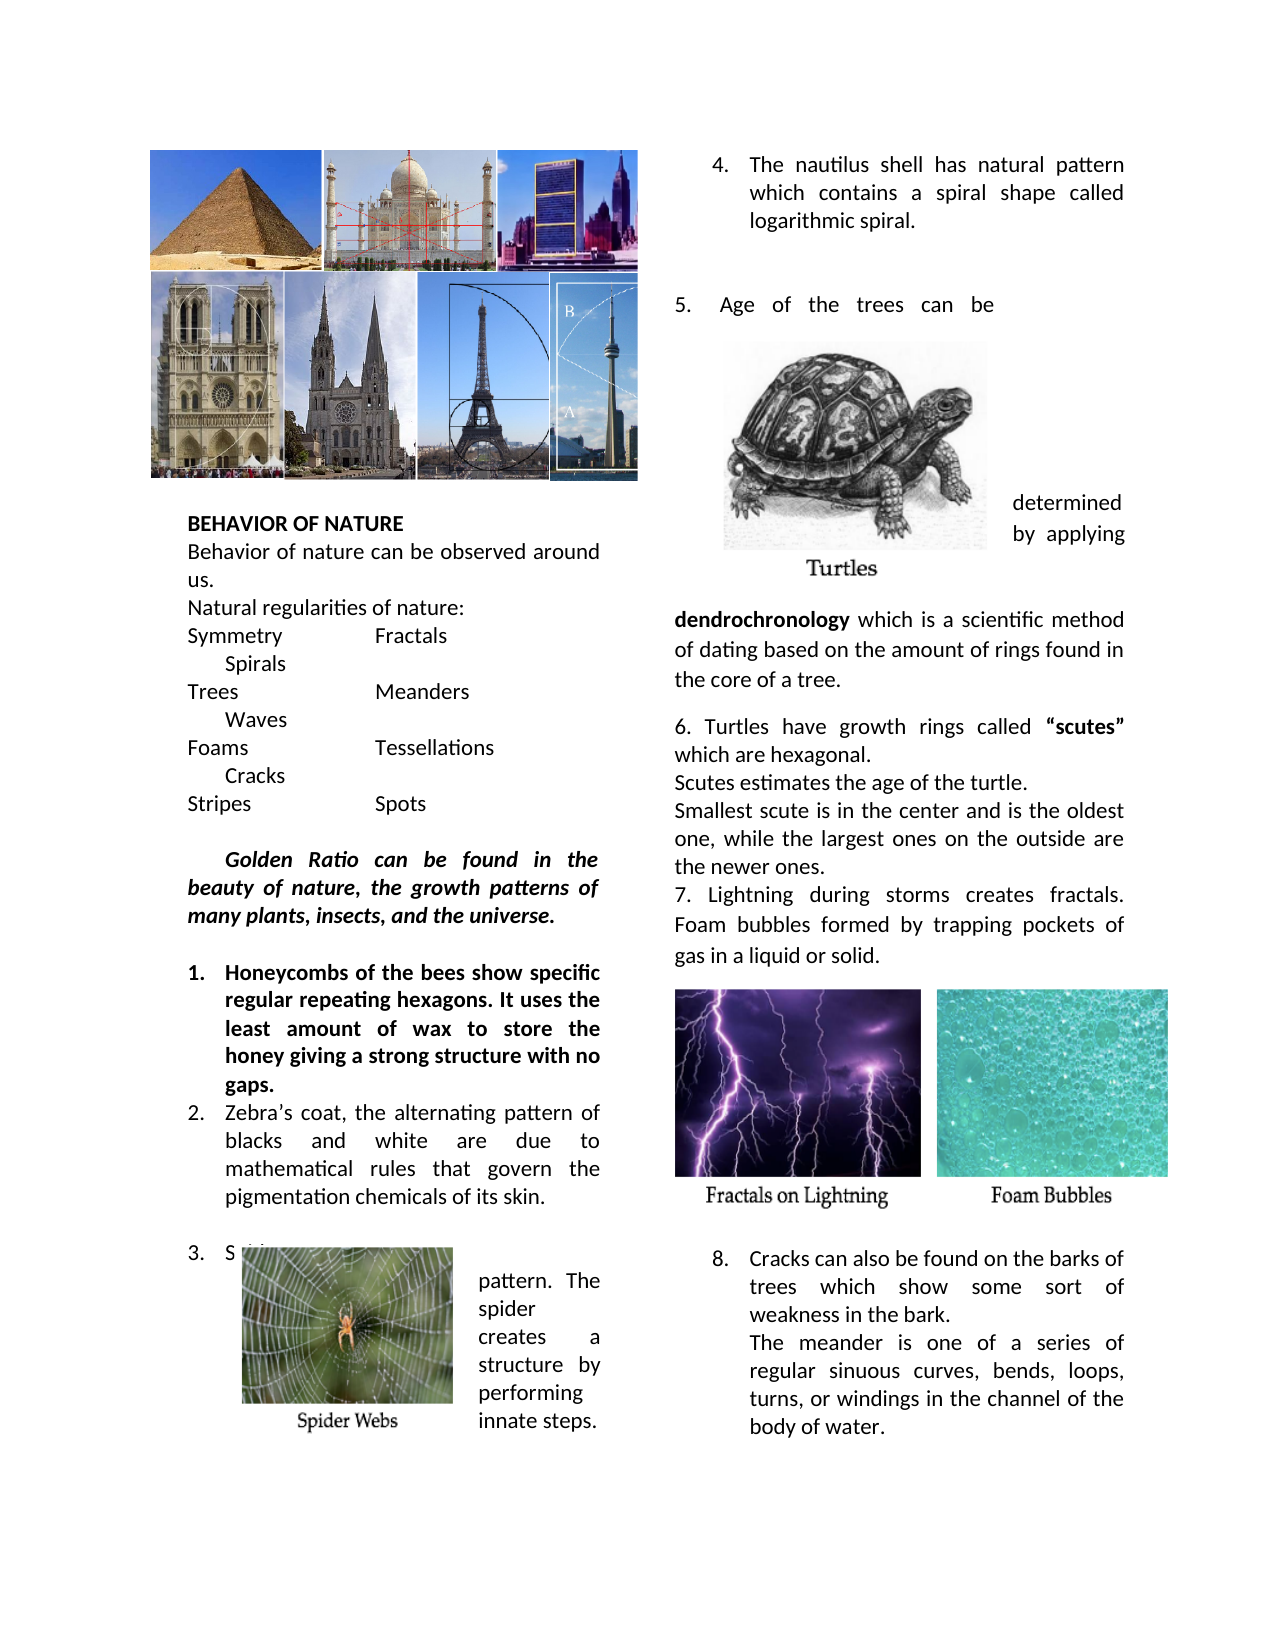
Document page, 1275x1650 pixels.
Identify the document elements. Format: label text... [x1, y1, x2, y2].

list Cracks can also be found on the barks of trees which show some sort of weakness in the bark. [712, 1244, 1125, 1328]
picture [150, 150, 638, 482]
list The meander is one of a series of regular sinuous curves, bends, loops, turns, or windings in the channel of the body of water. [749, 1328, 1125, 1440]
text Behavior of nature can be observed around us. [187, 537, 601, 593]
text BEHAVIOR OF NATURE [187, 509, 601, 537]
text Scutes estimates the age of the turtle. [674, 768, 1125, 796]
text Smallest scute is in the center and is the oldest one, while the largest ones on the outside are the newer ones. [674, 796, 1125, 880]
text Trees Meanders Waves [187, 677, 601, 733]
text 6. Turtles have growth rings called “scutes” which are hexagonal. [674, 712, 1125, 768]
list The nautilus shell has natural pattern which contains a spiral shape called logarithmic spiral. [712, 150, 1125, 234]
picture [674, 987, 1172, 1216]
text Symmetry Fractals Spirals [187, 621, 601, 677]
text 7. Lightning during storms creates fractals. Foam bubbles formed by trapping pockets of gas in a liquid or solid. [674, 880, 1125, 969]
text Natural regularities of nature: [187, 593, 601, 621]
picture [704, 338, 994, 585]
text Golden Ratio can be found in the beauty of nature, the growth patterns of many plants, insects, and the universe. [187, 846, 601, 929]
text Stripes Spots [187, 789, 601, 817]
list Zebra’s coat, the alternating pattern of blacks and white are due to mathematical rules that govern the pigmentation chemicals of its skin. [187, 1098, 601, 1210]
list Honeycombs of the bees show specific regular repeating hexagons. It uses the least amount of wax to store the honey giving a strong structure with no gaps. [187, 958, 601, 1098]
text Foams Tessellations Cracks [187, 733, 601, 789]
picture [234, 1245, 460, 1439]
